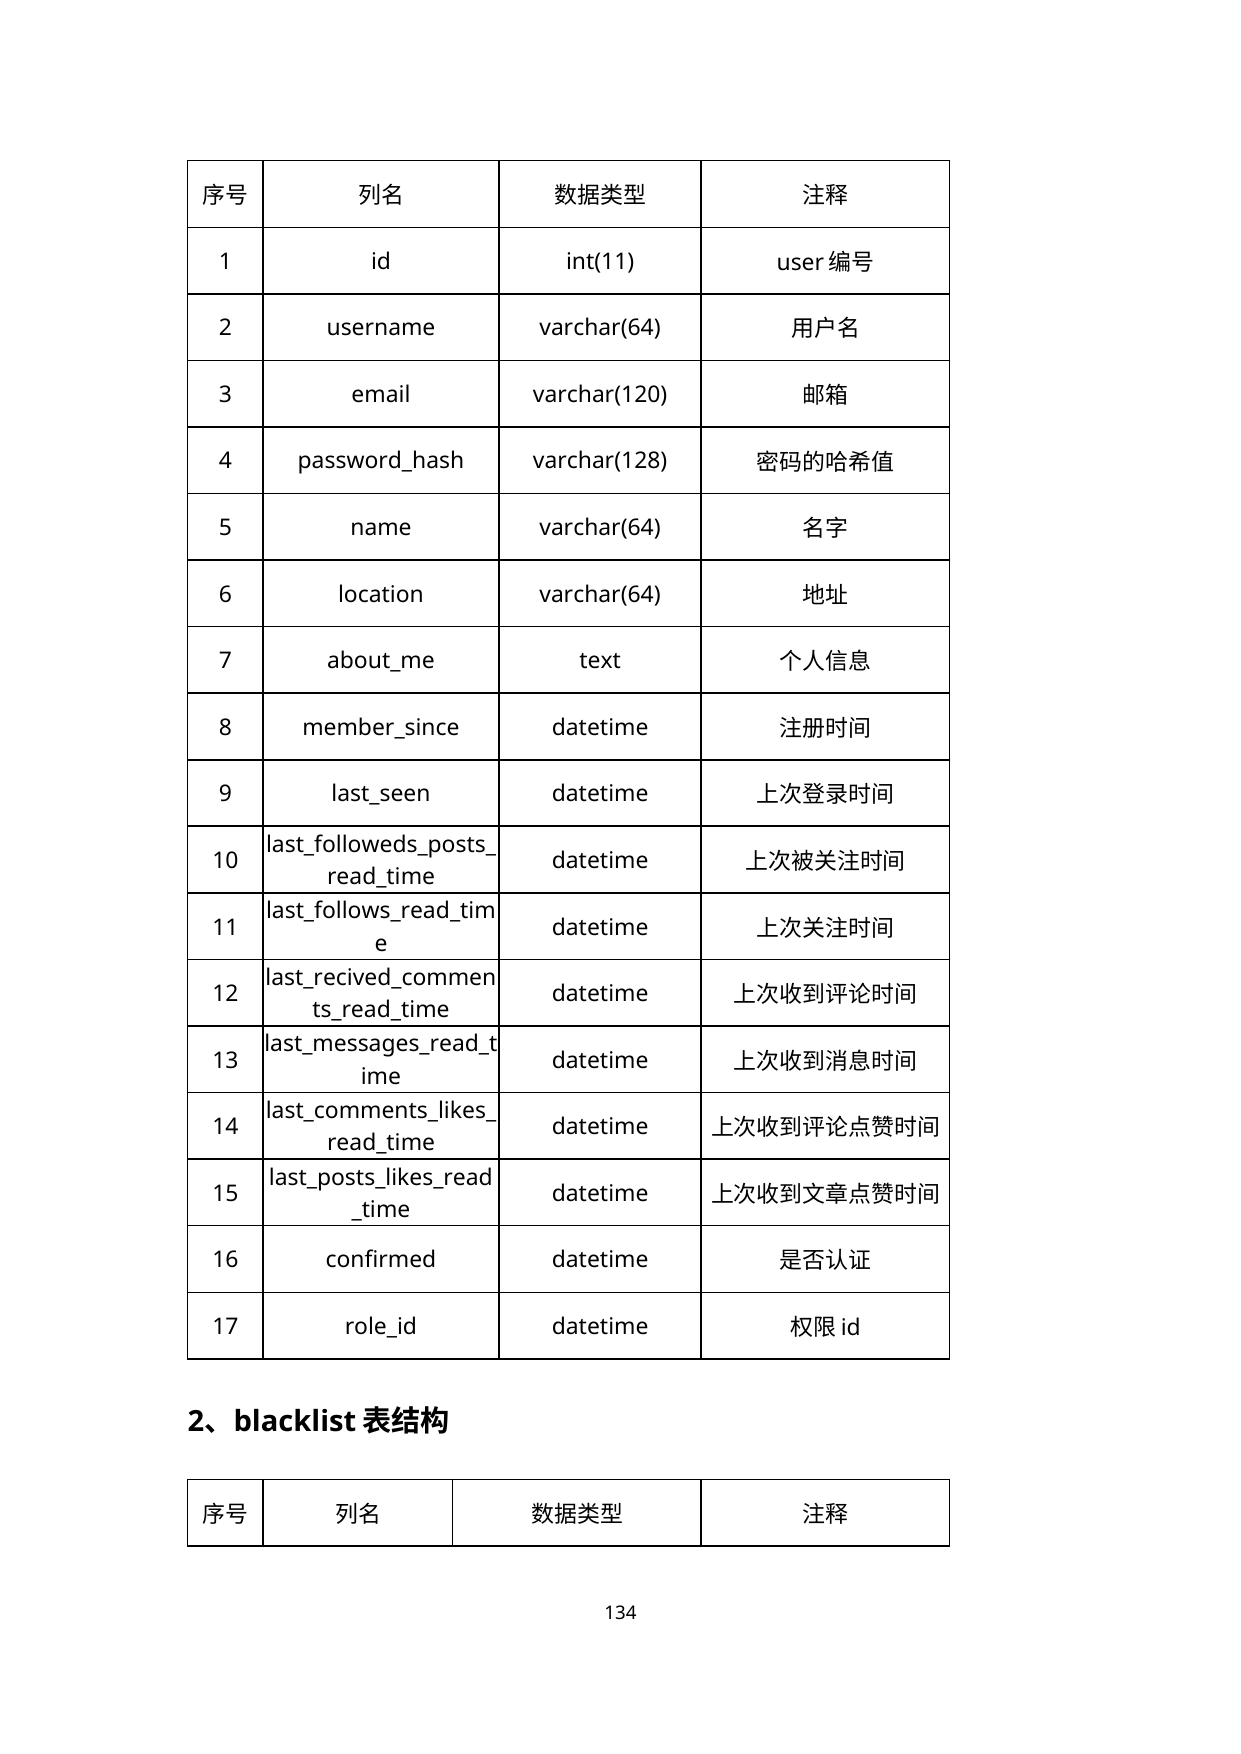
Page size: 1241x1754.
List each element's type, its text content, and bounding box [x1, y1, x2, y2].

table_cell 2 [188, 295, 262, 359]
table_cell last_messages_read_time [264, 1027, 498, 1092]
table_cell varchar(64) [500, 561, 700, 626]
table_cell 9 [188, 761, 262, 825]
table_header 列名 [264, 161, 498, 226]
table_cell 个人信息 [702, 627, 949, 692]
table_cell 3 [188, 361, 262, 426]
table_cell name [264, 494, 498, 559]
table_cell location [264, 561, 498, 626]
table_cell 权限id [702, 1293, 949, 1358]
table_cell 密码的哈希值 [702, 428, 949, 493]
table_cell 11 [188, 894, 262, 958]
table_header 数据类型 [500, 161, 700, 226]
table_cell 12 [188, 960, 262, 1025]
table_cell 注册时间 [702, 694, 949, 759]
table_cell email [264, 361, 498, 426]
table_cell last_follows_read_time [264, 894, 498, 958]
table_cell datetime [500, 960, 700, 1025]
table_header 注释 [702, 161, 949, 226]
table_cell 上次收到消息时间 [702, 1027, 949, 1092]
table_cell datetime [500, 894, 700, 958]
table_cell last_followeds_posts_read_time [264, 827, 498, 892]
table_cell username [264, 295, 498, 359]
table_cell confirmed [264, 1226, 498, 1291]
table_cell 7 [188, 627, 262, 692]
table_cell password_hash [264, 428, 498, 493]
table_cell 16 [188, 1226, 262, 1291]
table_cell datetime [500, 1226, 700, 1291]
table_header 数据类型 [453, 1480, 700, 1545]
table_cell datetime [500, 1293, 700, 1358]
table_cell 用户名 [702, 295, 949, 359]
table_cell user编号 [702, 228, 949, 293]
text 2、blacklist表结构 [187, 1387, 1053, 1452]
table_cell 15 [188, 1160, 262, 1225]
table_cell 地址 [702, 561, 949, 626]
table_cell varchar(128) [500, 428, 700, 493]
table_cell last_comments_likes_read_time [264, 1093, 498, 1158]
table_header 列名 [264, 1480, 452, 1545]
table_cell 8 [188, 694, 262, 759]
table_cell 4 [188, 428, 262, 493]
table_cell 上次收到评论点赞时间 [702, 1093, 949, 1158]
table_cell 上次登录时间 [702, 761, 949, 825]
table_cell 5 [188, 494, 262, 559]
table_header 序号 [188, 1480, 262, 1545]
table_cell varchar(120) [500, 361, 700, 426]
table_cell 上次被关注时间 [702, 827, 949, 892]
table_cell datetime [500, 1027, 700, 1092]
table_header 注释 [702, 1480, 949, 1545]
table_cell 1 [188, 228, 262, 293]
table_cell 名字 [702, 494, 949, 559]
table_cell varchar(64) [500, 494, 700, 559]
table_cell role_id [264, 1293, 498, 1358]
table_cell 上次收到评论时间 [702, 960, 949, 1025]
table_cell varchar(64) [500, 295, 700, 359]
table_cell 14 [188, 1093, 262, 1158]
table_cell id [264, 228, 498, 293]
table_cell last_seen [264, 761, 498, 825]
table_cell text [500, 627, 700, 692]
table_cell 13 [188, 1027, 262, 1092]
table_cell 上次收到文章点赞时间 [702, 1160, 949, 1225]
table_cell datetime [500, 1093, 700, 1158]
table_cell 上次关注时间 [702, 894, 949, 958]
table_cell last_recived_comments_read_time [264, 960, 498, 1025]
table_cell 10 [188, 827, 262, 892]
table_cell about_me [264, 627, 498, 692]
table_cell 邮箱 [702, 361, 949, 426]
table_cell 6 [188, 561, 262, 626]
table_cell member_since [264, 694, 498, 759]
table_cell 是否认证 [702, 1226, 949, 1291]
table_cell 17 [188, 1293, 262, 1358]
table_cell datetime [500, 827, 700, 892]
table_cell datetime [500, 1160, 700, 1225]
table_cell datetime [500, 694, 700, 759]
table_header 序号 [188, 161, 262, 226]
table_cell last_posts_likes_read_time [264, 1160, 498, 1225]
table_cell int(11) [500, 228, 700, 293]
table_cell datetime [500, 761, 700, 825]
